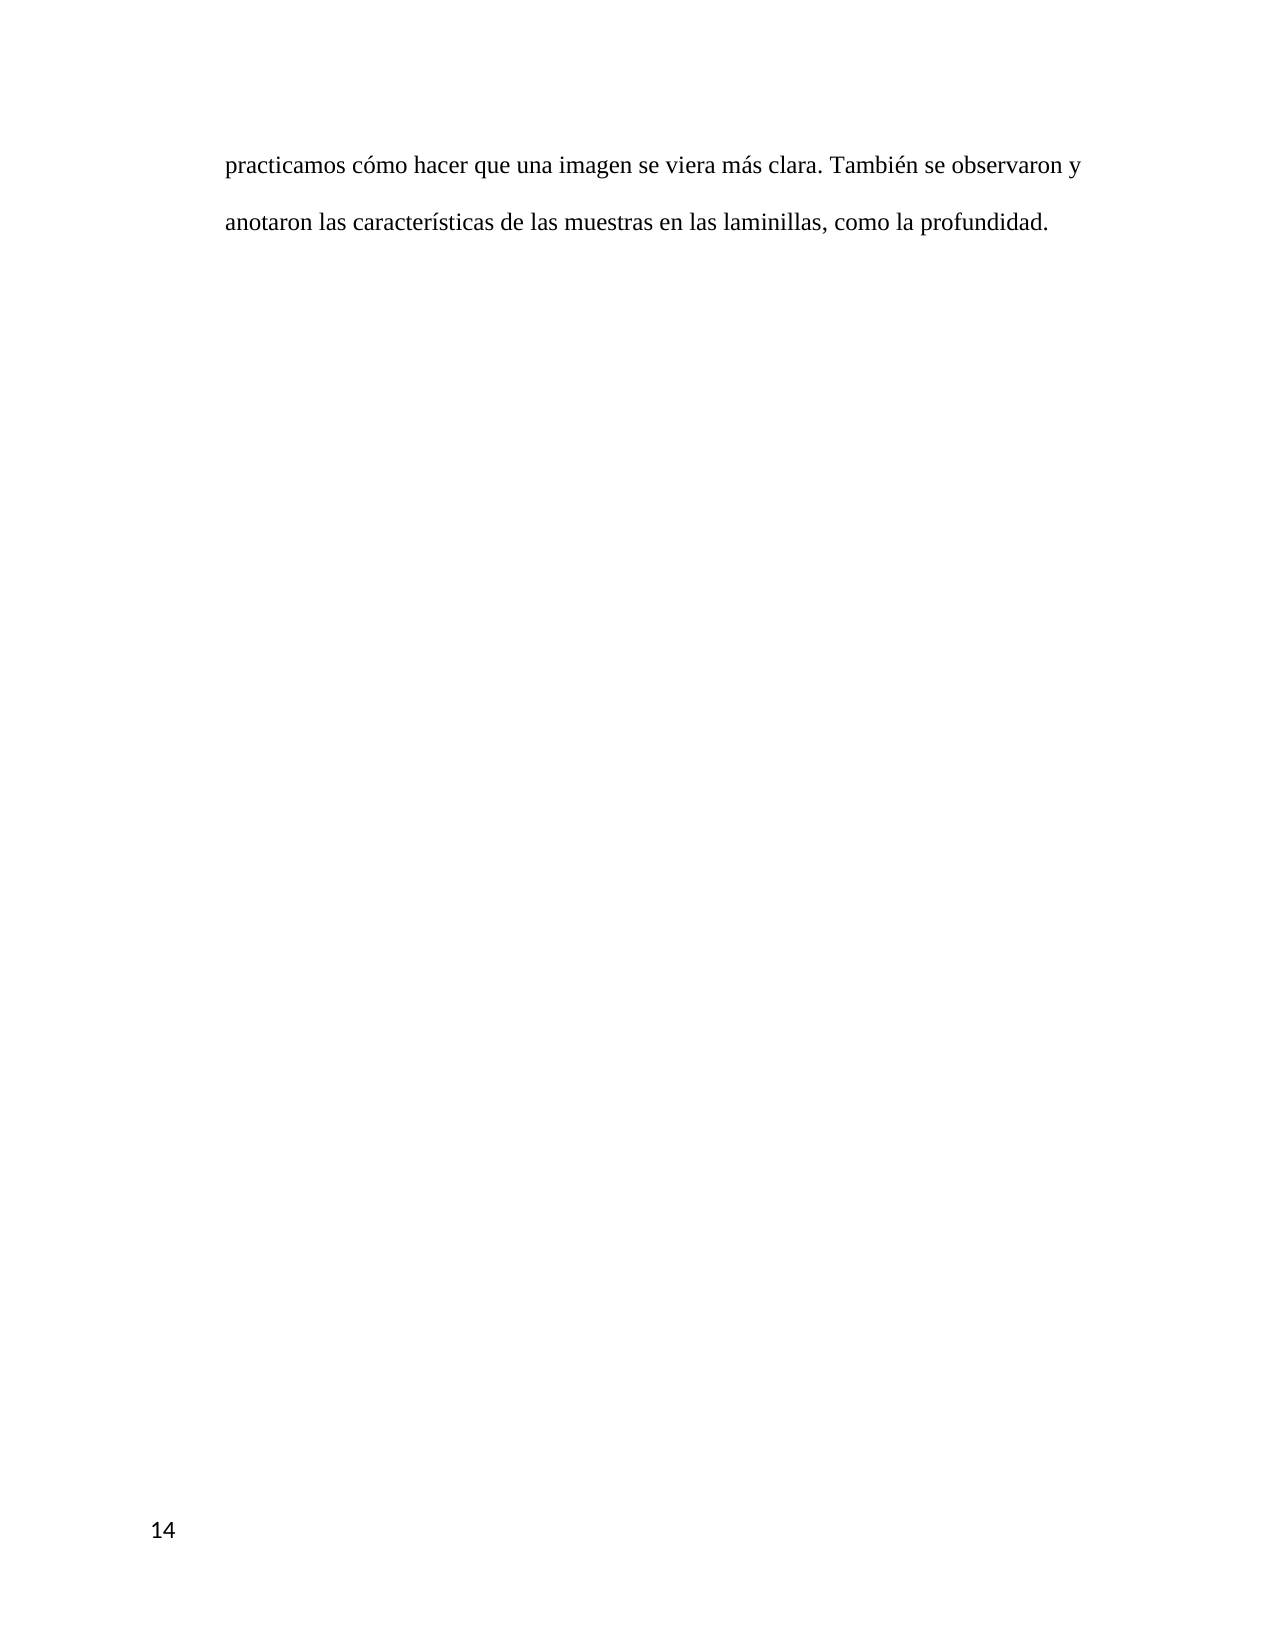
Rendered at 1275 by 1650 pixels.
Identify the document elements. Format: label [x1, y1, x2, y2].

list [225, 150, 1125, 236]
